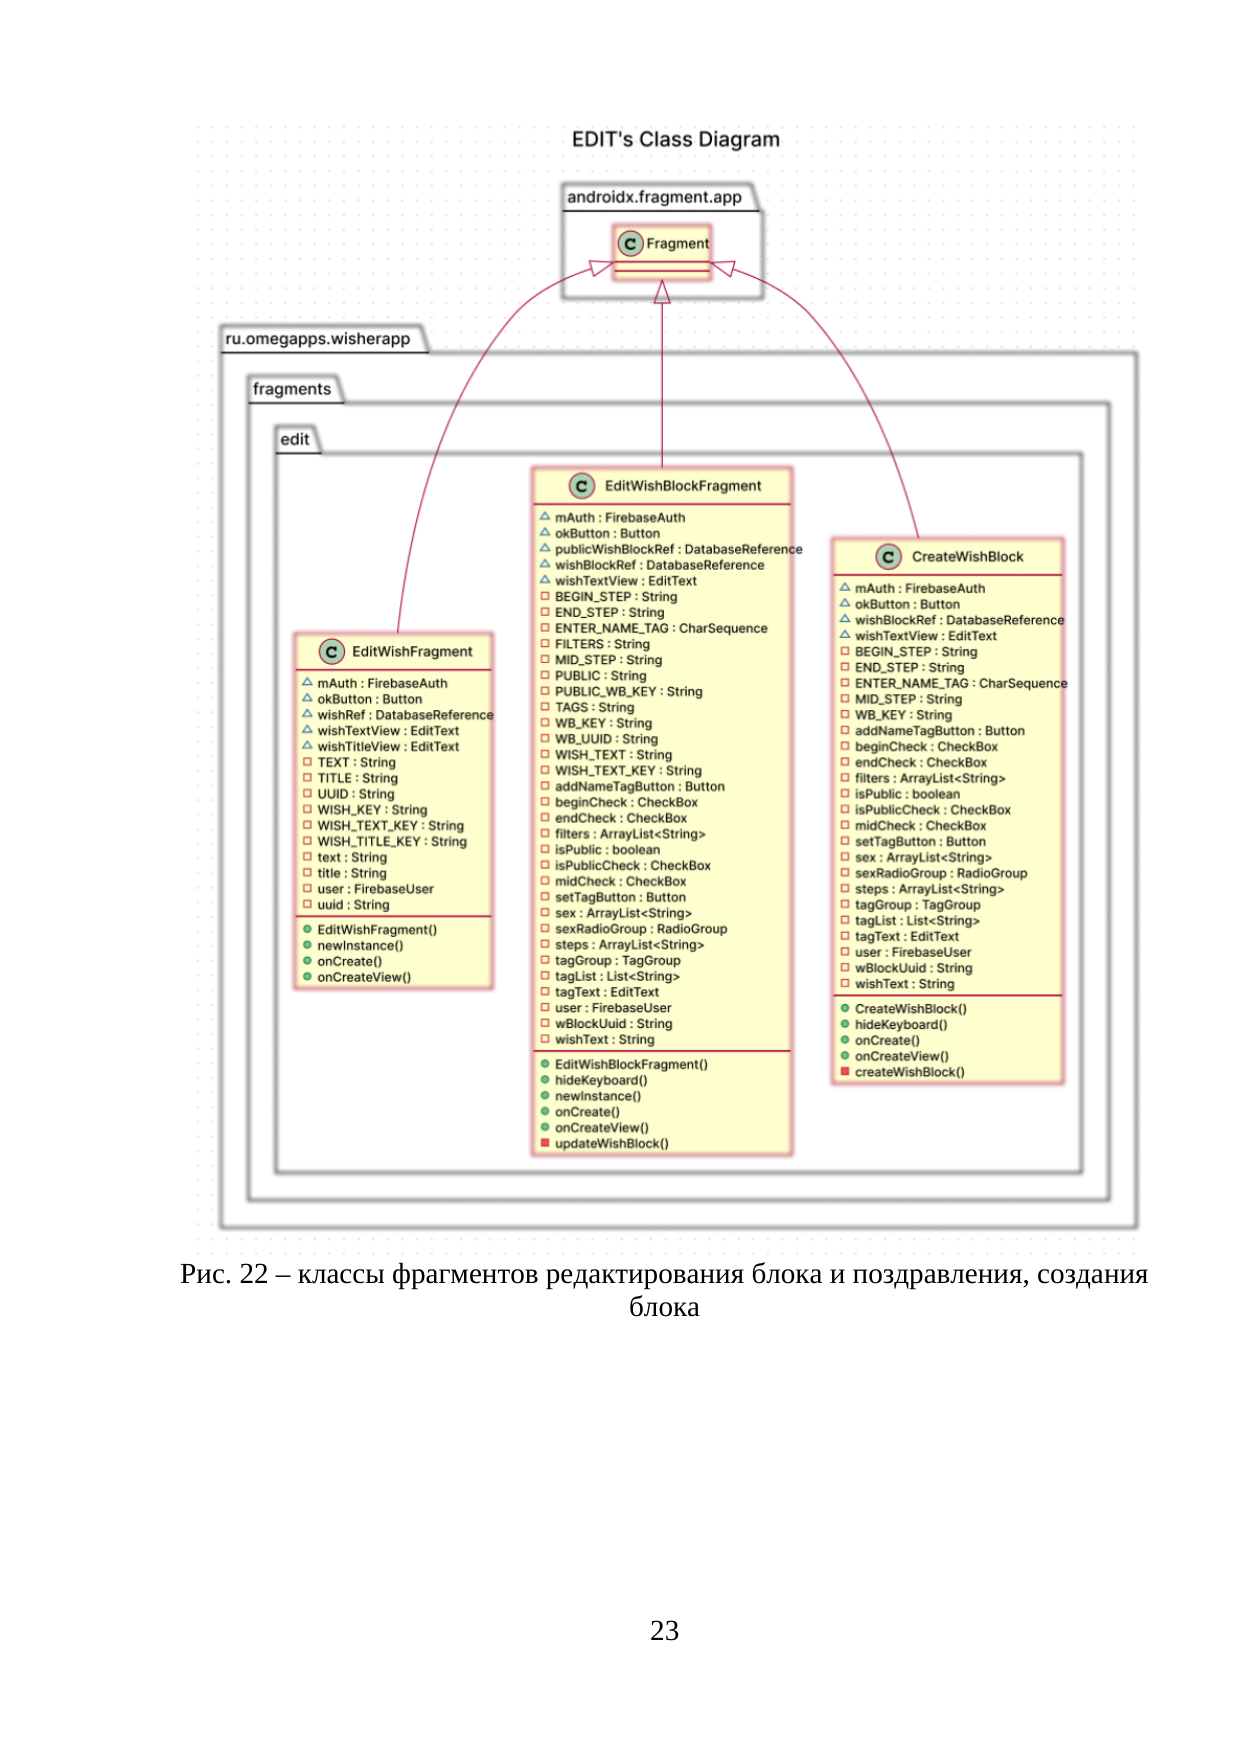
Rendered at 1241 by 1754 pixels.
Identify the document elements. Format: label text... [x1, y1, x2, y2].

text Рис. 22 – классы фрагментов редактирования блока и поздравления, создания блока [177, 1256, 1152, 1323]
picture [187, 120, 1146, 1255]
